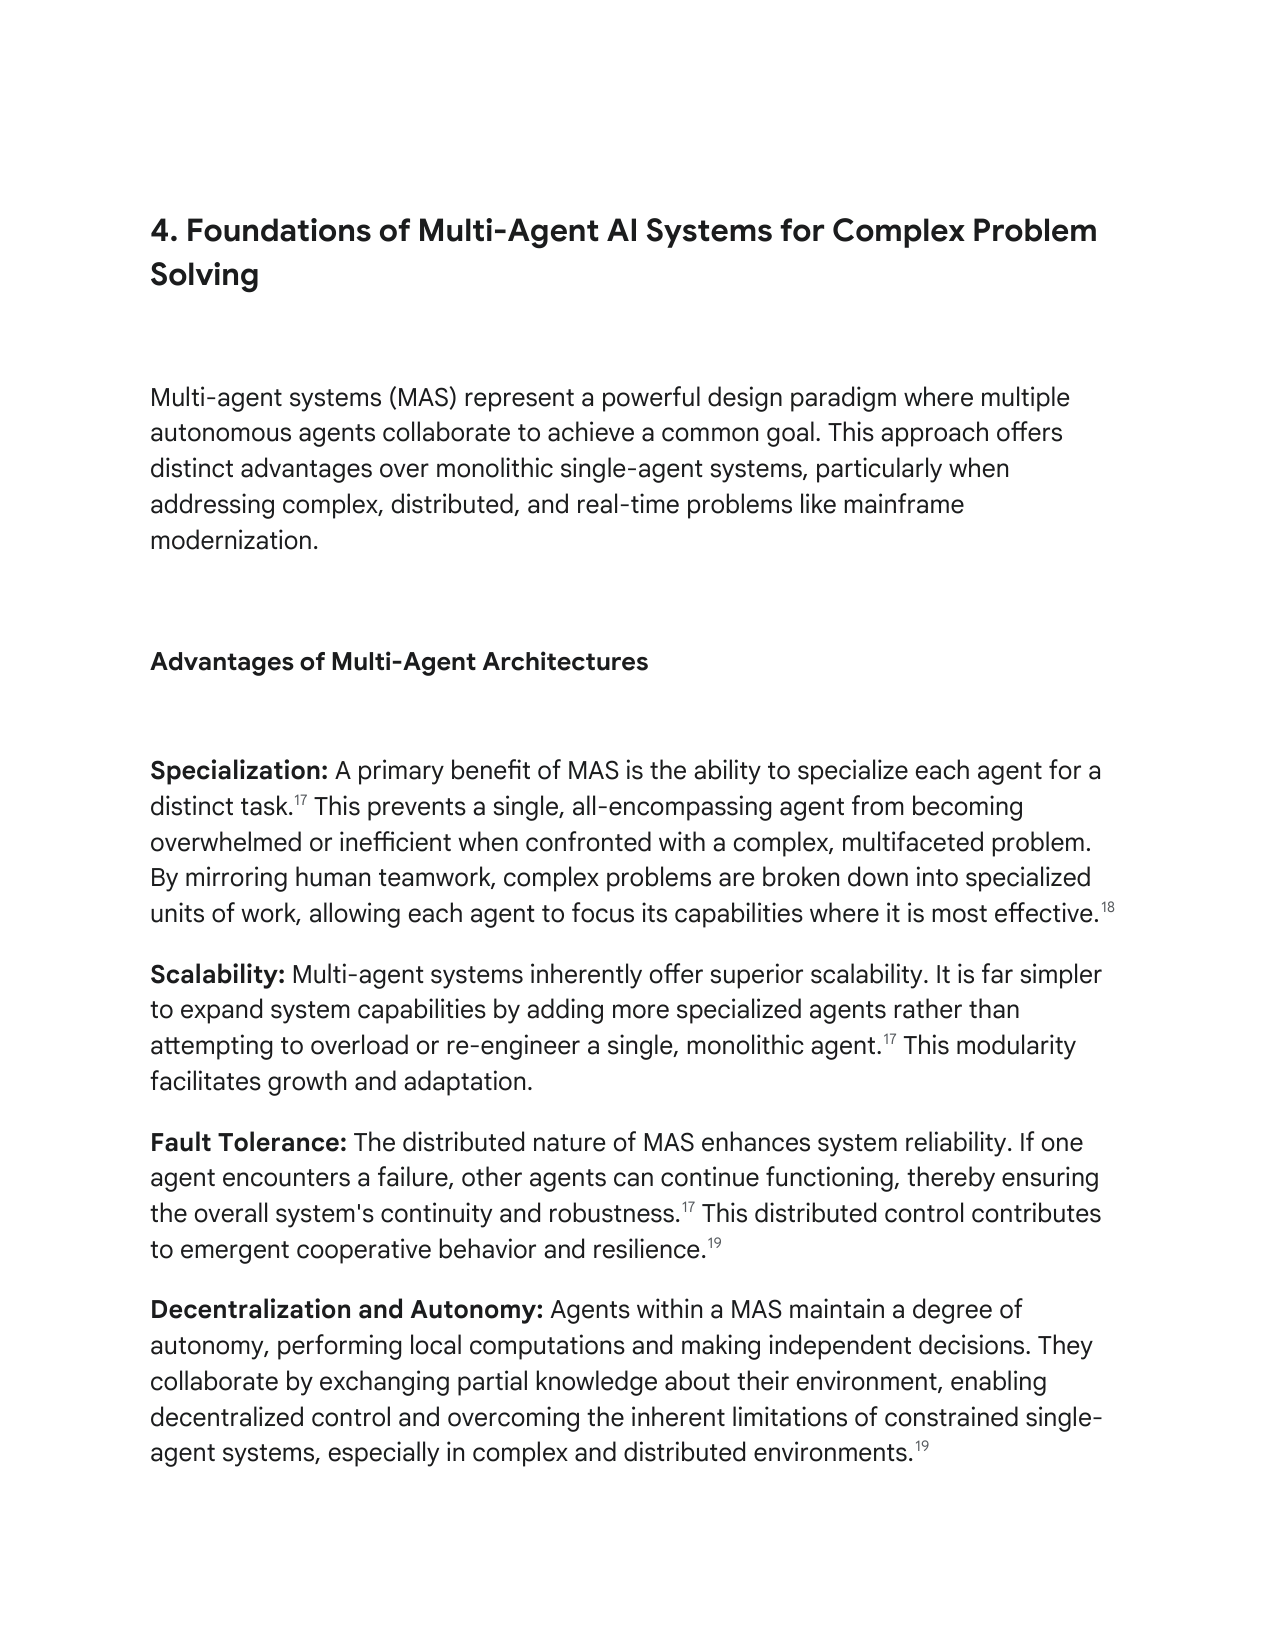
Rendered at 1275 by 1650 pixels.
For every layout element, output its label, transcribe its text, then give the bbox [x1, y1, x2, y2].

text Fault Tolerance: The distributed nature of MAS enhances system reliability. If one agent encounters a failure, other agents can continue functioning, thereby ensuring the overall system's continuity and robustness.17 This distributed control contributes to emergent cooperative behavior and resilience.19 [150, 1127, 1125, 1265]
text Scalability: Multi-agent systems inherently offer superior scalability. It is far simpler to expand system capabilities by adding more specialized agents rather than attempting to overload or re-engineer a single, monolithic agent.17 This modularity facilitates growth and adaptation. [150, 959, 1125, 1097]
subtitle Advantages of Multi-Agent Architectures [150, 646, 1125, 678]
subtitle 4. Foundations of Multi-Agent AI Systems for Complex Problem Solving [150, 211, 1125, 294]
text Decentralization and Autonomy: Agents within a MAS maintain a degree of autonomy, performing local computations and making independent decisions. They collaborate by exchanging partial knowledge about their environment, enabling decentralized control and overcoming the inherent limitations of constrained single-agent systems, especially in complex and distributed environments.19 [150, 1295, 1125, 1469]
text Specialization: A primary benefit of MAS is the ability to specialize each agent for a distinct task.17 This prevents a single, all-encompassing agent from becoming overwhelmed or inefficient when confronted with a complex, multifaceted problem. By mirroring human teamwork, complex problems are broken down into specialized units of work, allowing each agent to focus its capabilities where it is most effective.18 [150, 755, 1125, 929]
text Multi-agent systems (MAS) represent a powerful design paradigm where multiple autonomous agents collaborate to achieve a common goal. This approach offers distinct advantages over monolithic single-agent systems, particularly when addressing complex, distributed, and real-time problems like mainframe modernization. [150, 382, 1125, 556]
